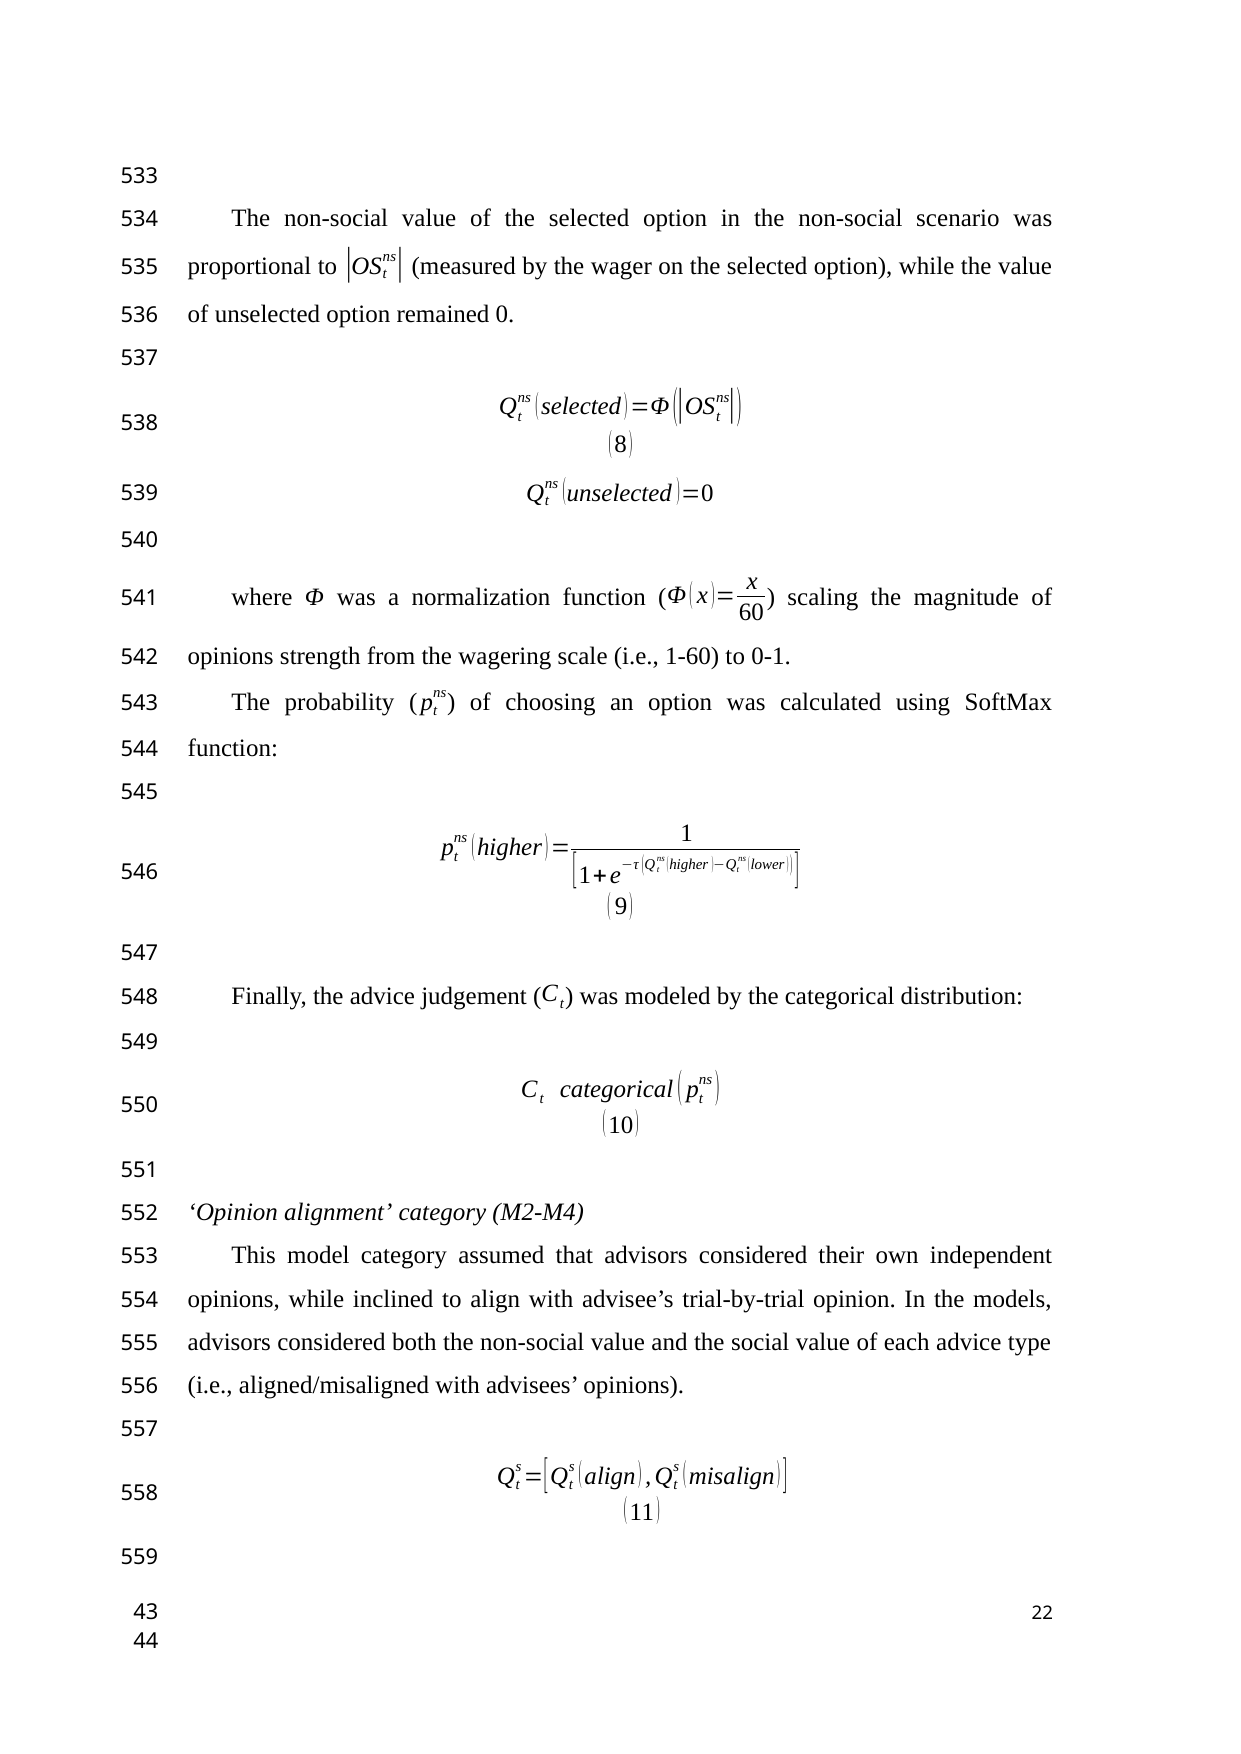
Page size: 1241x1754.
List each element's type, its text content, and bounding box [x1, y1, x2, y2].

text This model category assumed that advisors considered their own independent opinions, while inclined to align with advisee’s trial-by-trial opinion. In the models, advisors considered both the non-social value and the social value of each advice type (i.e., aligned/misaligned with advisees’ opinions). [187, 1241, 1053, 1399]
text ‘Opinion alignment’ category (M2-M4) [187, 1197, 1053, 1226]
text The probability () of choosing an option was calculated using SoftMax function: [187, 684, 1053, 762]
text The non-social value of the selected option in the non-social scenario was proportional to (measured by the wager on the selected option), while the value of unselected option remained 0. [187, 203, 1053, 328]
text Finally, the advice judgement () was modeled by the categorical distribution: [187, 980, 1053, 1011]
text where was a normalization function () scaling the magnitude of opinions strength from the wagering scale (i.e., 1-60) to 0-1. [187, 567, 1053, 669]
